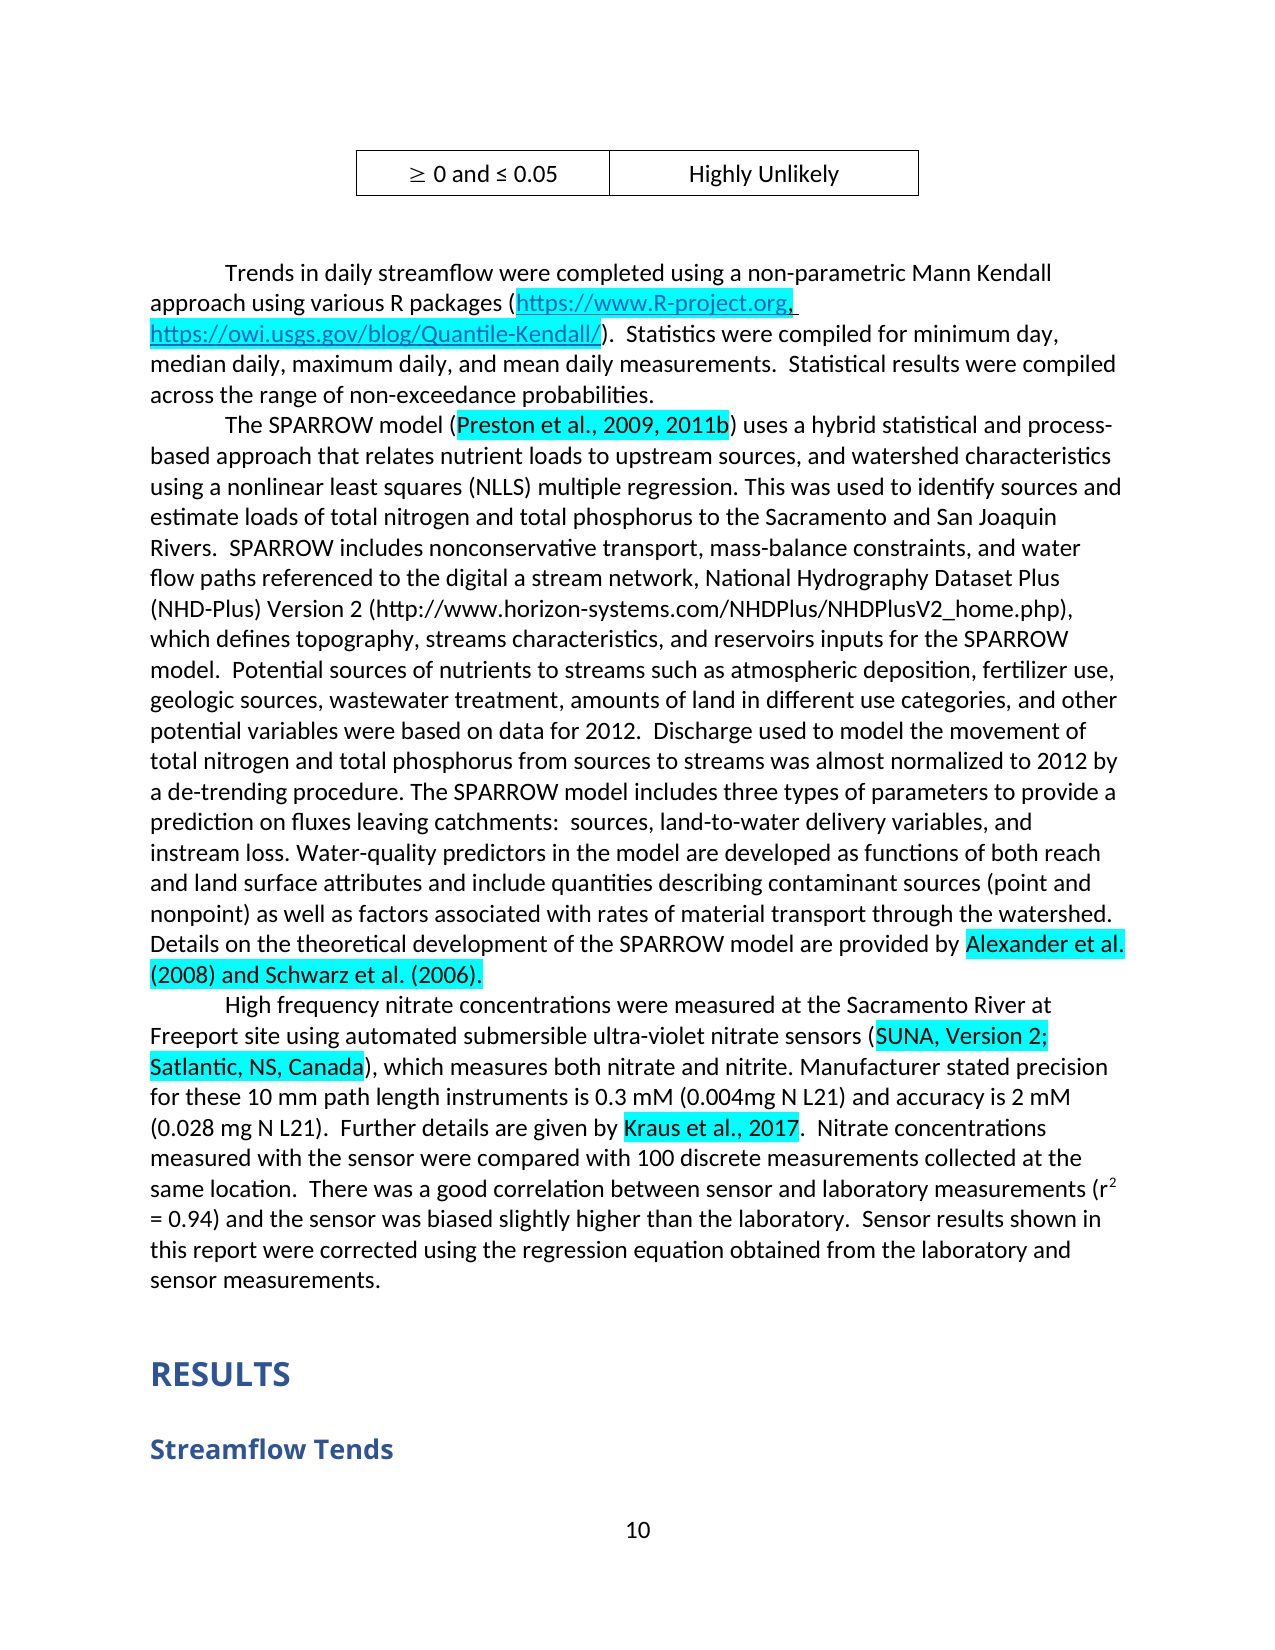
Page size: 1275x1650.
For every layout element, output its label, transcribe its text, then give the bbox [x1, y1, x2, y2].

subtitle RESULTS [150, 1350, 1125, 1396]
text High frequency nitrate concentrations were measured at the Sacramento River at Freeport site using automated submersible ultra-violet nitrate sensors (SUNA, Version 2; Satlantic, NS, Canada), which measures both nitrate and nitrite. Manufacturer stated precision for these 10 mm path length instruments is 0.3 mM (0.004mg N L21) and accuracy is 2 mM (0.028 mg N L21). Further details are given by Kraus et al., 2017. Nitrate concentrations measured with the sensor were compared with 100 discrete measurements collected at the same location. There was a good correlation between sensor and laboratory measurements (r2 = 0.94) and the sensor was biased slightly higher than the laboratory. Sensor results shown in this report were corrected using the regression equation obtained from the laboratory and sensor measurements. [150, 989, 1125, 1295]
text The SPARROW model (Preston et al., 2009, 2011b) uses a hybrid statistical and process-based approach that relates nutrient loads to upstream sources, and watershed characteristics using a nonlinear least squares (NLLS) multiple regression. This was used to identify sources and estimate loads of total nitrogen and total phosphorus to the Sacramento and San Joaquin Rivers. SPARROW includes nonconservative transport, mass-balance constraints, and water flow paths referenced to the digital a stream network, National Hydrography Dataset Plus (NHD-Plus) Version 2 (http://www.horizon-systems.com/NHDPlus/NHDPlusV2_home.php), which defines topography, streams characteristics, and reservoirs inputs for the SPARROW model. Potential sources of nutrients to streams such as atmospheric deposition, fertilizer use, geologic sources, wastewater treatment, amounts of land in different use categories, and other potential variables were based on data for 2012. Discharge used to model the movement of total nitrogen and total phosphorus from sources to streams was almost normalized to 2012 by a de-trending procedure. The SPARROW model includes three types of parameters to provide a prediction on fluxes leaving catchments: sources, land-to-water delivery variables, and instream loss. Water-quality predictors in the model are developed as functions of both reach and land surface attributes and include quantities describing contaminant sources (point and nonpoint) as well as factors associated with rates of material transport through the watershed. Details on the theoretical development of the SPARROW model are provided by Alexander et al. (2008) and Schwarz et al. (2006). [150, 410, 1125, 989]
table_cell 0 and ≤ 0.05 [357, 151, 609, 195]
text Trends in daily streamflow were completed using a non-parametric Mann Kendall approach using various R packages (https://www.R-project.org, https://owi.usgs.gov/blog/Quantile-Kendall/). Statistics were compiled for minimum day, median daily, maximum daily, and mean daily measurements. Statistical results were compiled across the range of non-exceedance probabilities. [150, 257, 1125, 410]
table_cell Highly Unlikely [610, 151, 918, 195]
subtitle Streamflow Tends [150, 1430, 1125, 1467]
